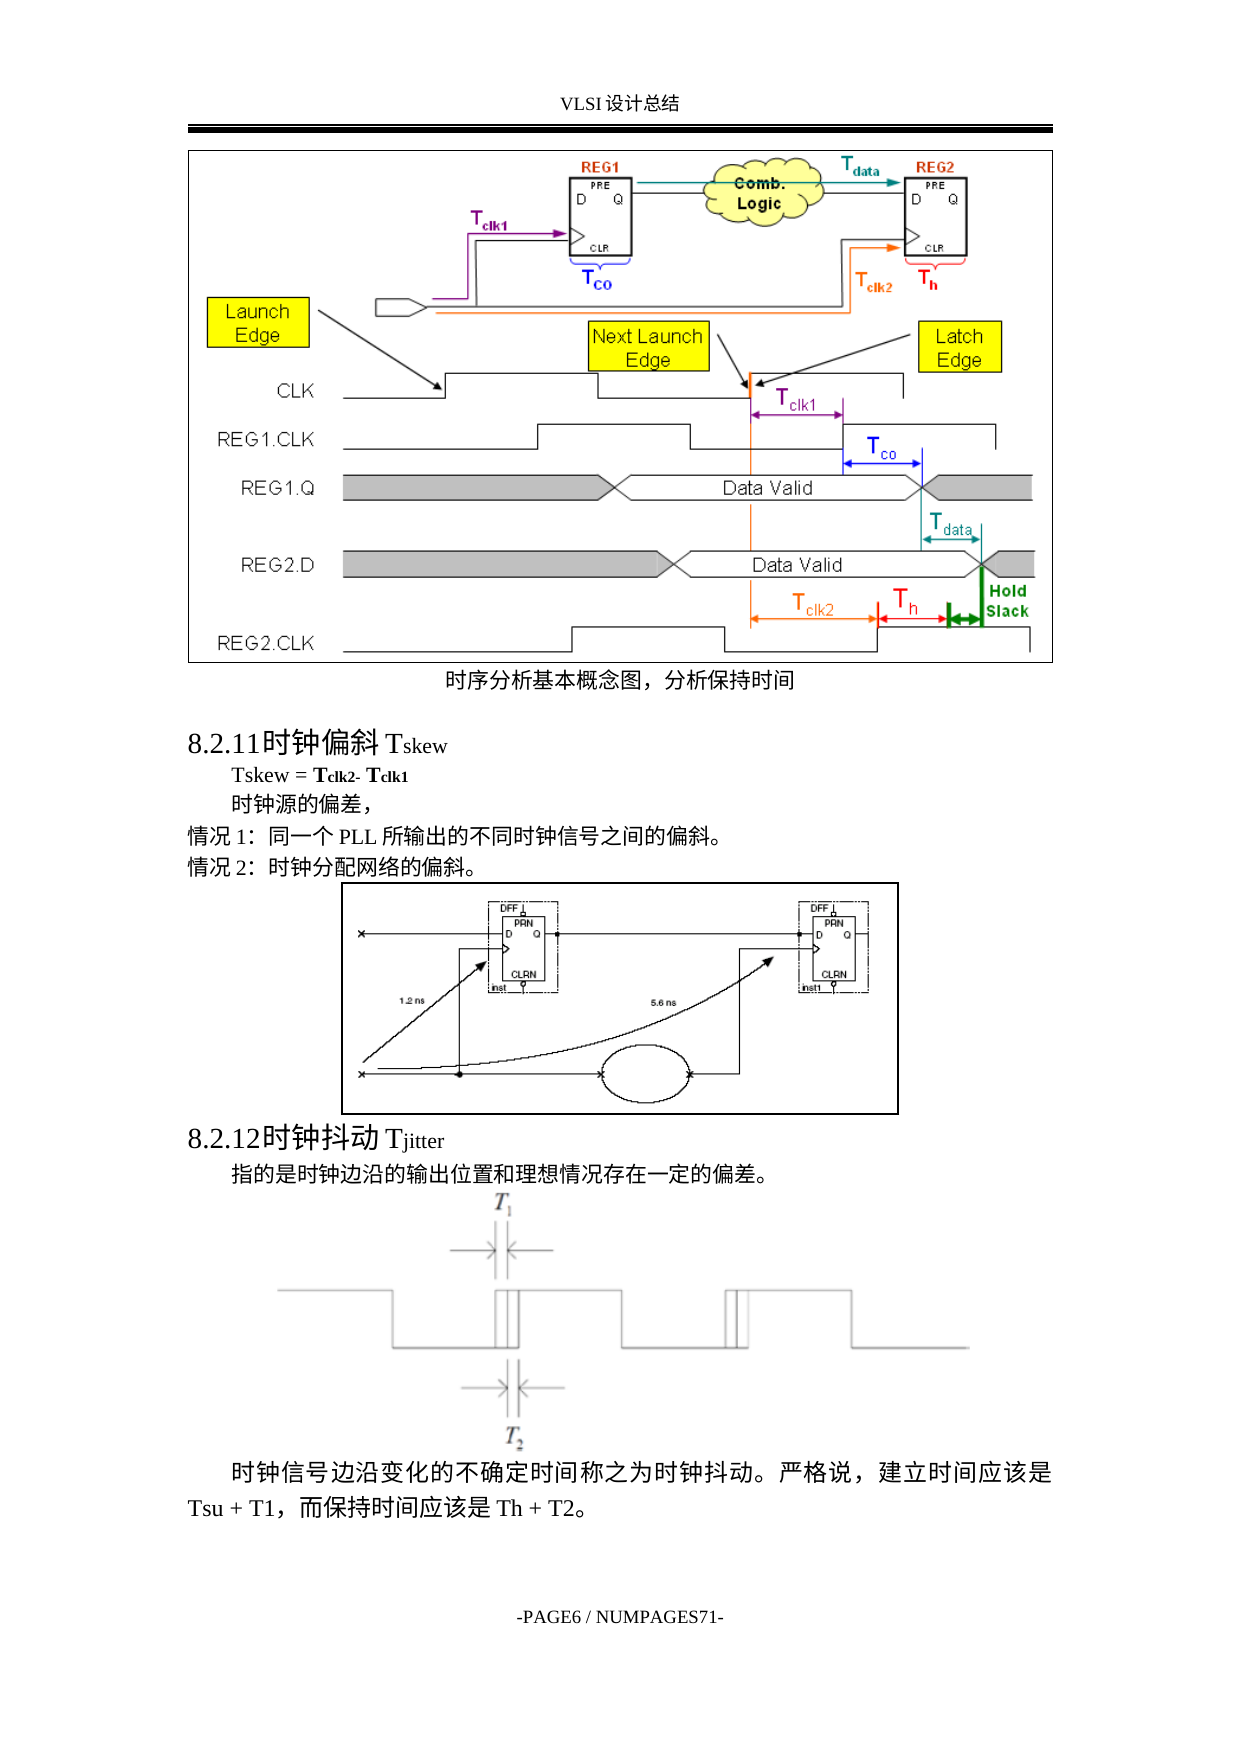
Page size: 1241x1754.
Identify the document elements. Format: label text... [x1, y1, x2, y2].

picture [266, 1189, 975, 1454]
picture [343, 884, 897, 1113]
picture [189, 151, 1052, 662]
text 情况2：时钟分配网络的偏斜。 [187, 850, 1053, 882]
subtitle 时钟抖动Tjitter [187, 1115, 1053, 1157]
text 时序分析基本概念图，分析保持时间 [187, 663, 1053, 694]
text Tskew = Tclk2- Tclk1 [187, 762, 1053, 787]
text 时钟信号边沿变化的不确定时间称之为时钟抖动。严格说，建立时间应该是Tsu + T1，而保持时间应该是Th + T2。 [187, 1454, 1053, 1523]
subtitle 时钟偏斜Tskew [187, 719, 1053, 762]
text 指的是时钟边沿的输出位置和理想情况存在一定的偏差。 [187, 1157, 1053, 1189]
text 情况1：同一个PLL所输出的不同时钟信号之间的偏斜。 [187, 819, 1053, 850]
text 时钟源的偏差， [187, 787, 1053, 819]
